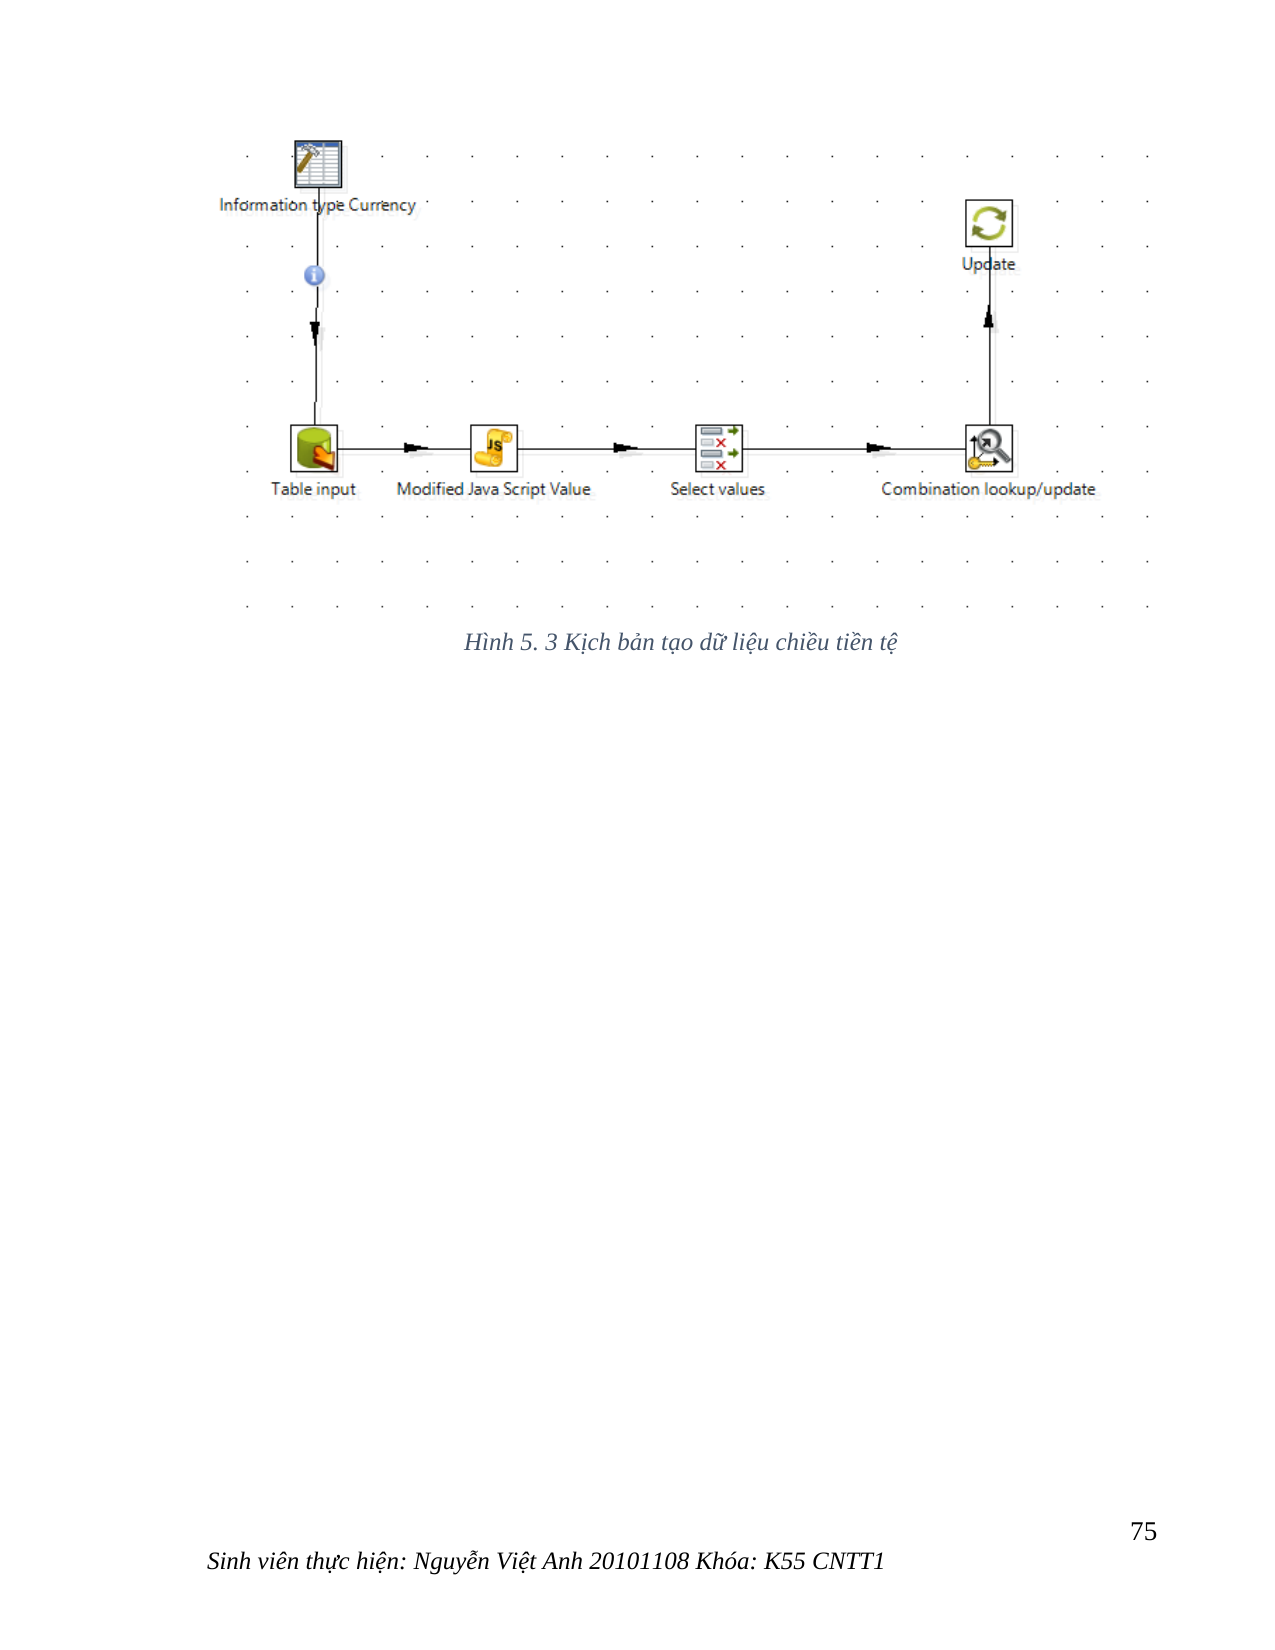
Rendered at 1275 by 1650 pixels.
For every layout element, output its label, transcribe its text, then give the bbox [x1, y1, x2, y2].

picture [206, 118, 1182, 609]
text Hình 5. 3 Kịch bản tạo dữ liệu chiều tiền tệ [207, 627, 1157, 656]
